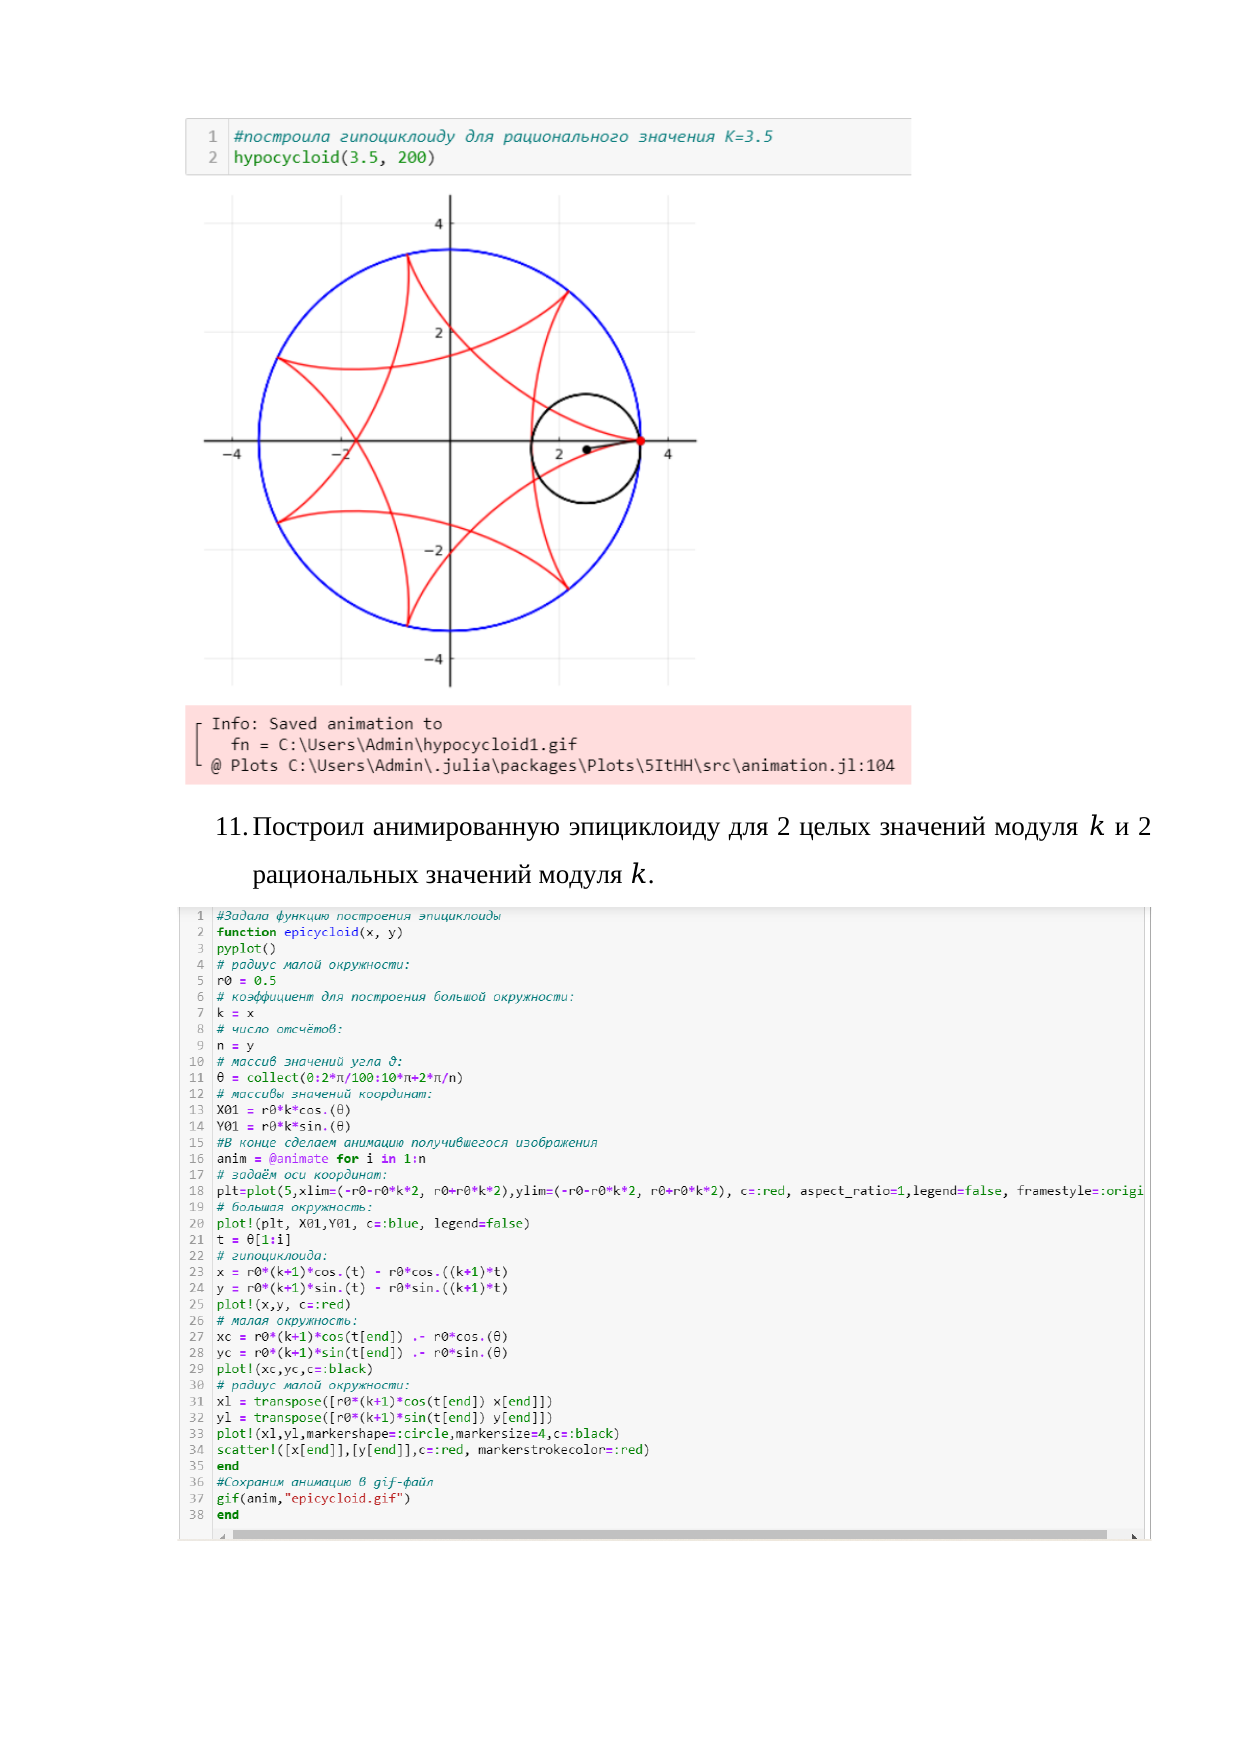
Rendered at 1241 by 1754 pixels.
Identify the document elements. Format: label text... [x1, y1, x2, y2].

picture [177, 118, 912, 795]
picture [177, 906, 1152, 1541]
list Построил анимированную эпициклоиду для 2 целых значений модуля 𝑘 и 2 рациональных значений модуля 𝑘. [215, 808, 1152, 890]
